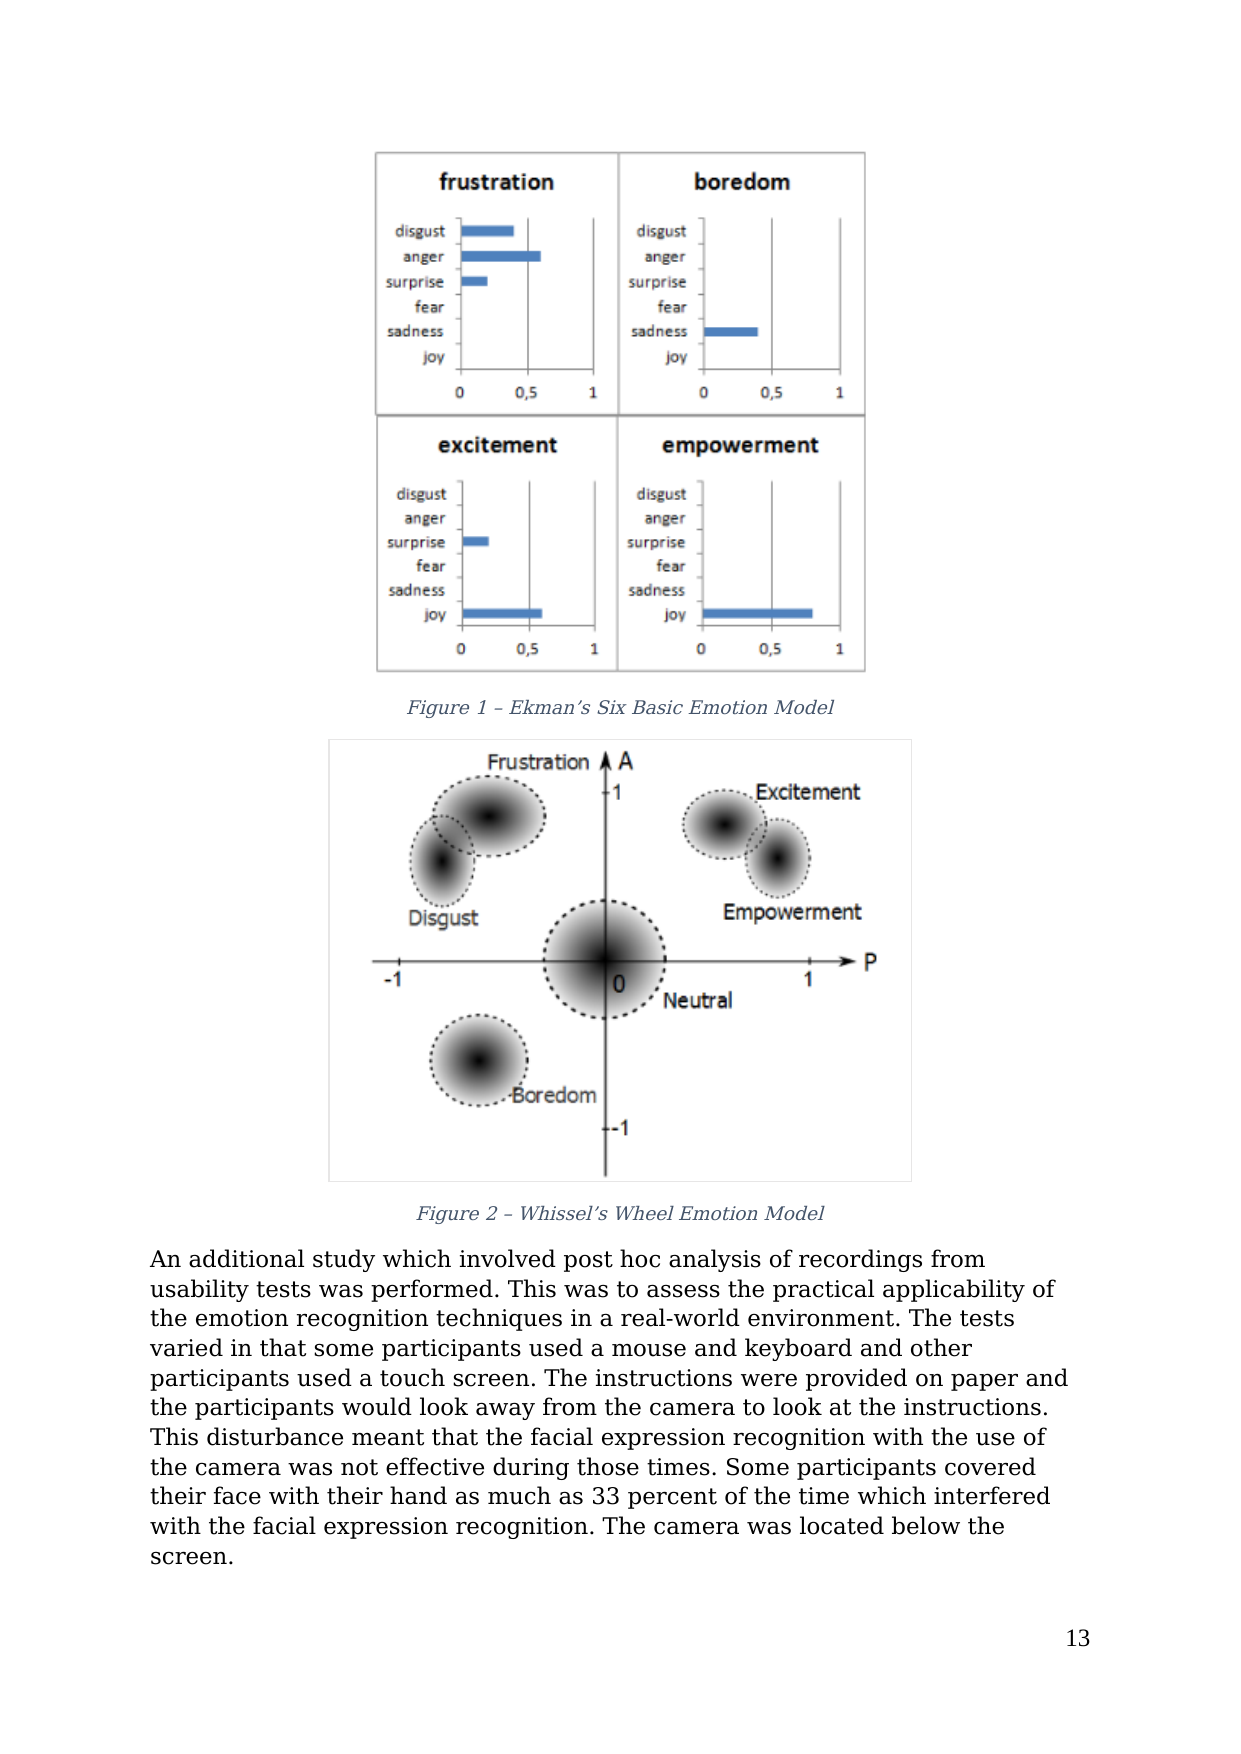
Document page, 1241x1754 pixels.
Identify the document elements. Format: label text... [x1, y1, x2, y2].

picture [372, 150, 869, 677]
text An additional study which involved post hoc analysis of recordings from usability tests was performed. This was to assess the practical applicability of the emotion recognition techniques in a real-world environment. The tests varied in that some participants used a mouse and keyboard and other participants used a touch screen. The instructions were provided on paper and the participants would look away from the camera to look at the instructions. This disturbance meant that the facial expression recognition with the use of the camera was not effective during those times. Some participants covered their face with their hand as much as 33 percent of the time which interfered with the facial expression recognition. The camera was located below the screen. [150, 1244, 1090, 1569]
text Figure 1 – Ekman’s Six Basic Emotion Model [150, 695, 1090, 718]
text Figure 2 – Whissel’s Wheel Emotion Model [150, 1201, 1090, 1224]
picture [330, 740, 911, 1181]
